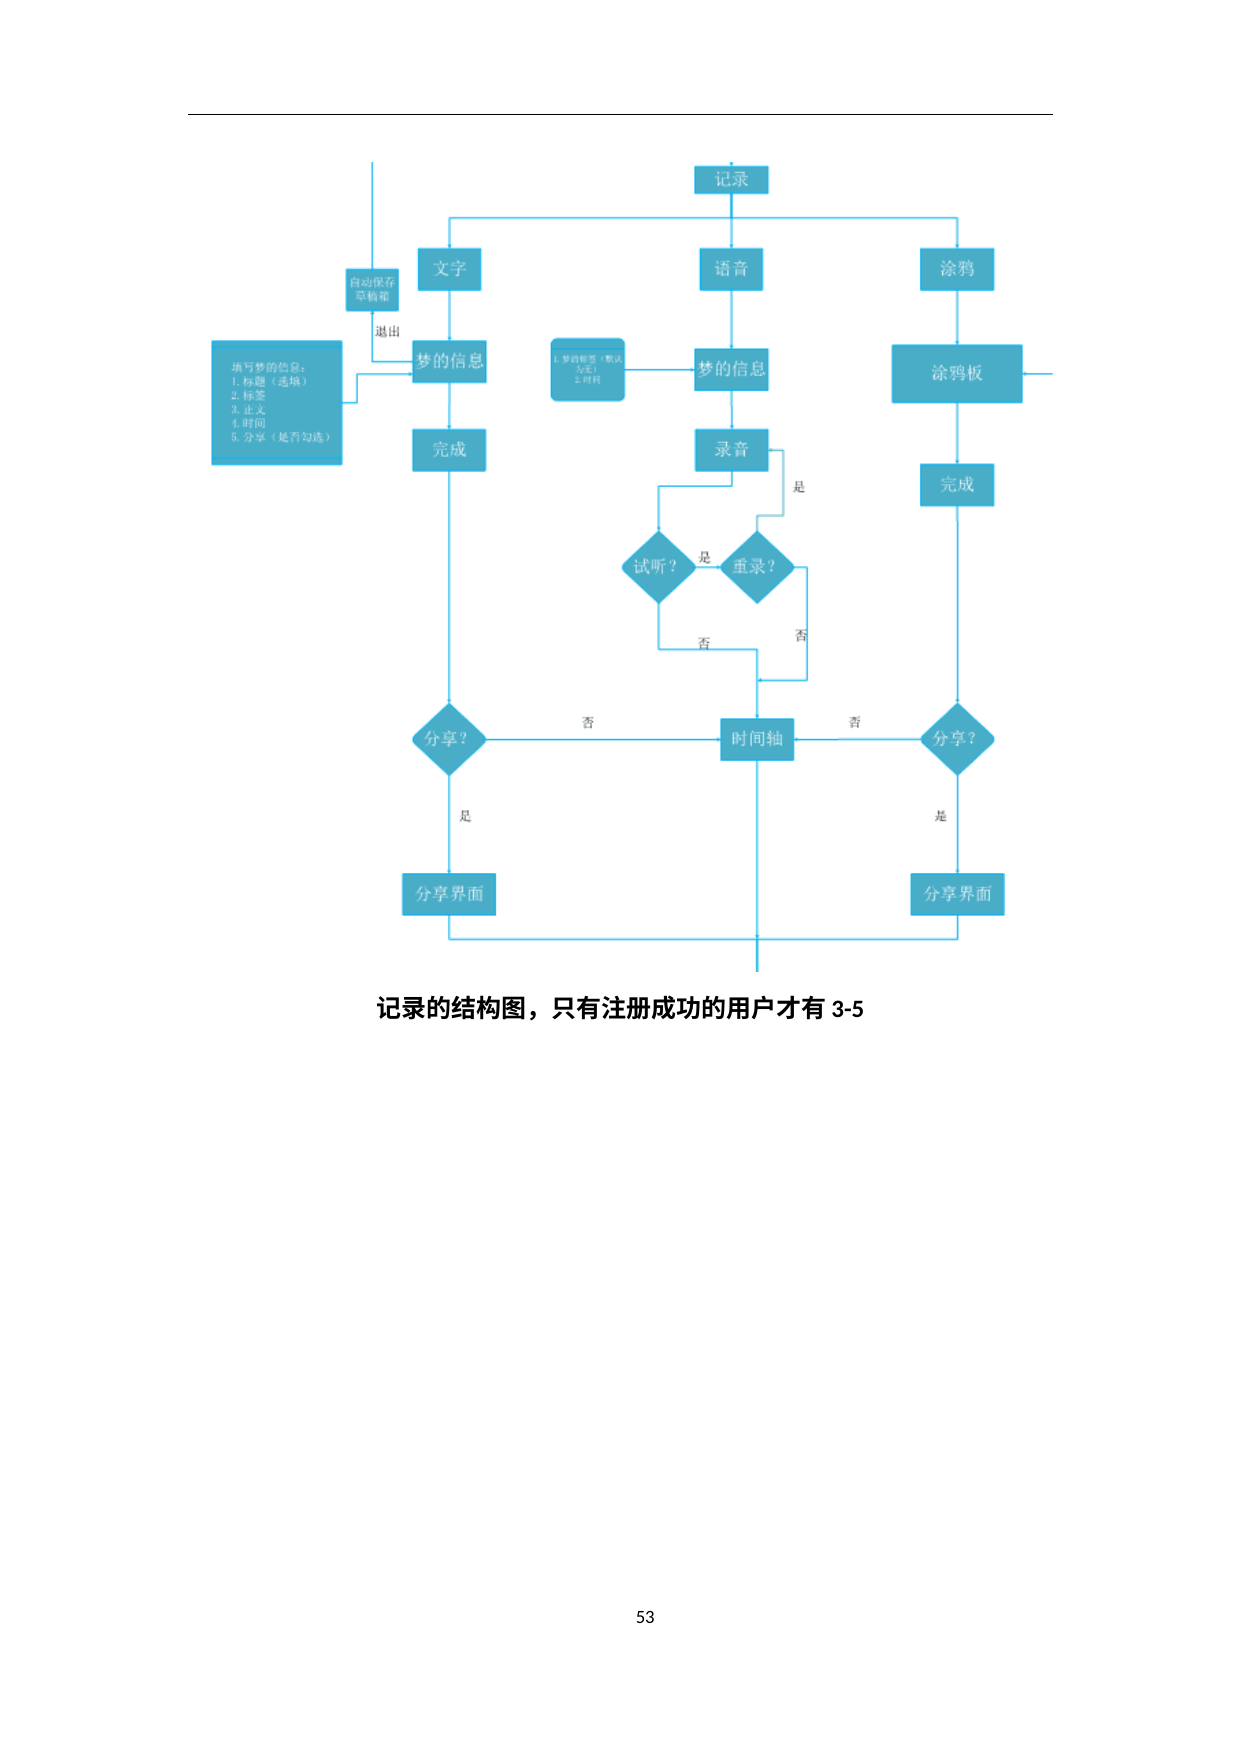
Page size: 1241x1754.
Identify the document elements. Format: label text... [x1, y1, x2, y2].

picture [187, 162, 1053, 972]
text 记录的结构图，只有注册成功的用户才有3-5 [187, 974, 1053, 1039]
